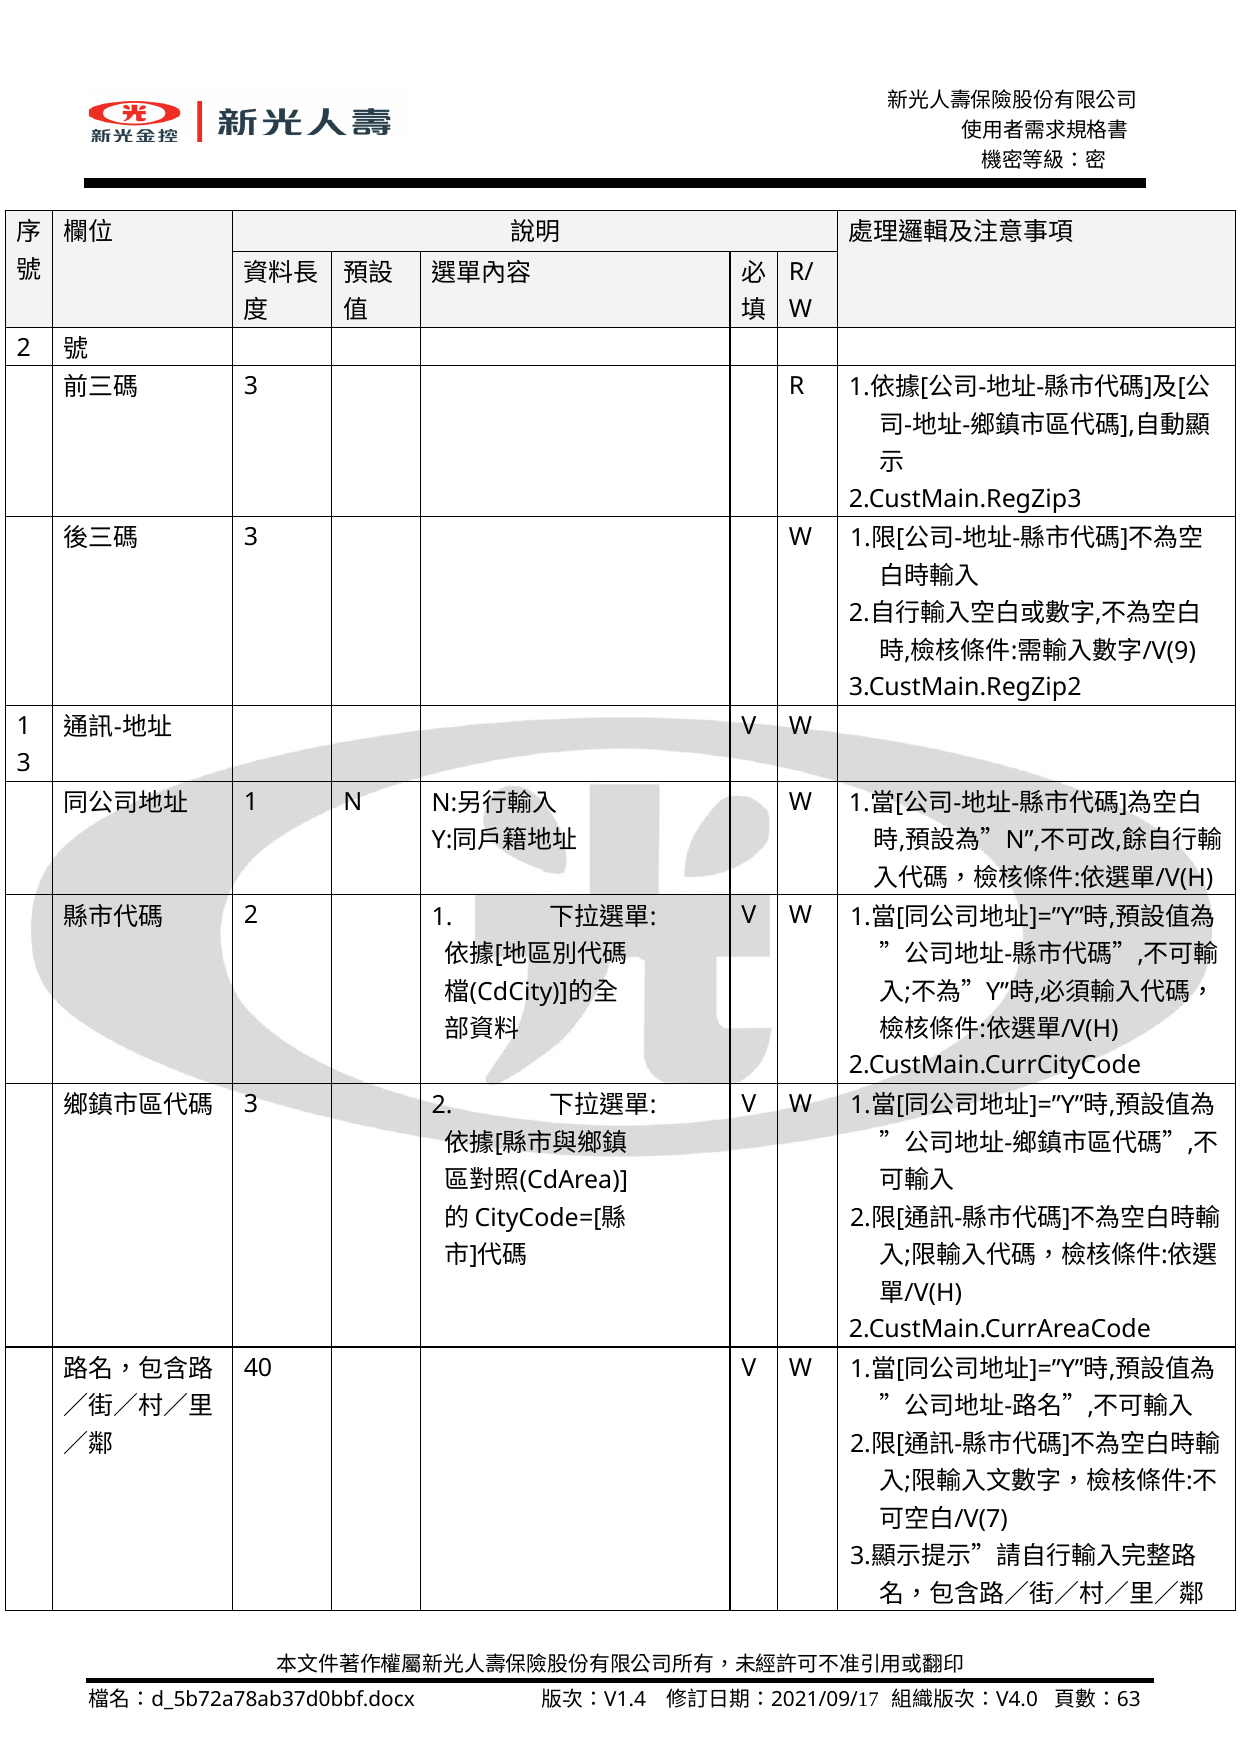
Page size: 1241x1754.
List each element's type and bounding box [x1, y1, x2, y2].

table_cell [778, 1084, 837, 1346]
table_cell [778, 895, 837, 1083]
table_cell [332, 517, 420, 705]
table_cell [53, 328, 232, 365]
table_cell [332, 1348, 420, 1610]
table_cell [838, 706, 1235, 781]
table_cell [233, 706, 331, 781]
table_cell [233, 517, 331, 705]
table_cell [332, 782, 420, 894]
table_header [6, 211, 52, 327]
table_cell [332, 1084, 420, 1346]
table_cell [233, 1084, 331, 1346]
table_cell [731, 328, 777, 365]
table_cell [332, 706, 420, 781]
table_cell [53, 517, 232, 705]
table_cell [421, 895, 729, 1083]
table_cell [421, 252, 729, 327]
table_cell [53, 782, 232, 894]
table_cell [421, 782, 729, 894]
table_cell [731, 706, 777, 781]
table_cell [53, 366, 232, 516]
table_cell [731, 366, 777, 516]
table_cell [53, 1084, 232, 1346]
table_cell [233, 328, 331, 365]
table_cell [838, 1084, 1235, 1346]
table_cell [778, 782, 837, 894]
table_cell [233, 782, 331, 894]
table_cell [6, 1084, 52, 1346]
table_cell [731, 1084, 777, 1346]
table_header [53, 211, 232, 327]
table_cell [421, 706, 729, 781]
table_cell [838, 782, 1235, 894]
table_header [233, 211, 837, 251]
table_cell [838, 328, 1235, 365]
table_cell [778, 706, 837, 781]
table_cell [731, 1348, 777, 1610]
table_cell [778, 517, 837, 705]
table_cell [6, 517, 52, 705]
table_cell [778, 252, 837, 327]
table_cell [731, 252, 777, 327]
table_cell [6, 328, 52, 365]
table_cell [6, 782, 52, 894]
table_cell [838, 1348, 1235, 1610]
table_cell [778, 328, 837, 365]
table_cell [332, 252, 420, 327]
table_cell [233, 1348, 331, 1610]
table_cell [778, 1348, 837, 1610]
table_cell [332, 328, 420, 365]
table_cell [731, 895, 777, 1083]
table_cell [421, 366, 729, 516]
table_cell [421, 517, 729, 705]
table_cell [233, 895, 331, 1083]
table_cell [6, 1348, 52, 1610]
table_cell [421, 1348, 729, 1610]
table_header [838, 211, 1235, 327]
picture [88, 86, 414, 142]
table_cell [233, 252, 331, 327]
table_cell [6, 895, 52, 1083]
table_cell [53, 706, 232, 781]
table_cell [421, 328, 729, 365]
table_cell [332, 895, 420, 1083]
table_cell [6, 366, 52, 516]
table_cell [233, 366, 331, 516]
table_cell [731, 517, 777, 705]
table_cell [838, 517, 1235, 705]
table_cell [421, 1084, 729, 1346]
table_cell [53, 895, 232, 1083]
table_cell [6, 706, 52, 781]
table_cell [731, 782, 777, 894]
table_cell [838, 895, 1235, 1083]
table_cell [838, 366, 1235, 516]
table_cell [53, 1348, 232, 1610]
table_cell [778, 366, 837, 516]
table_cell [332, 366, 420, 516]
